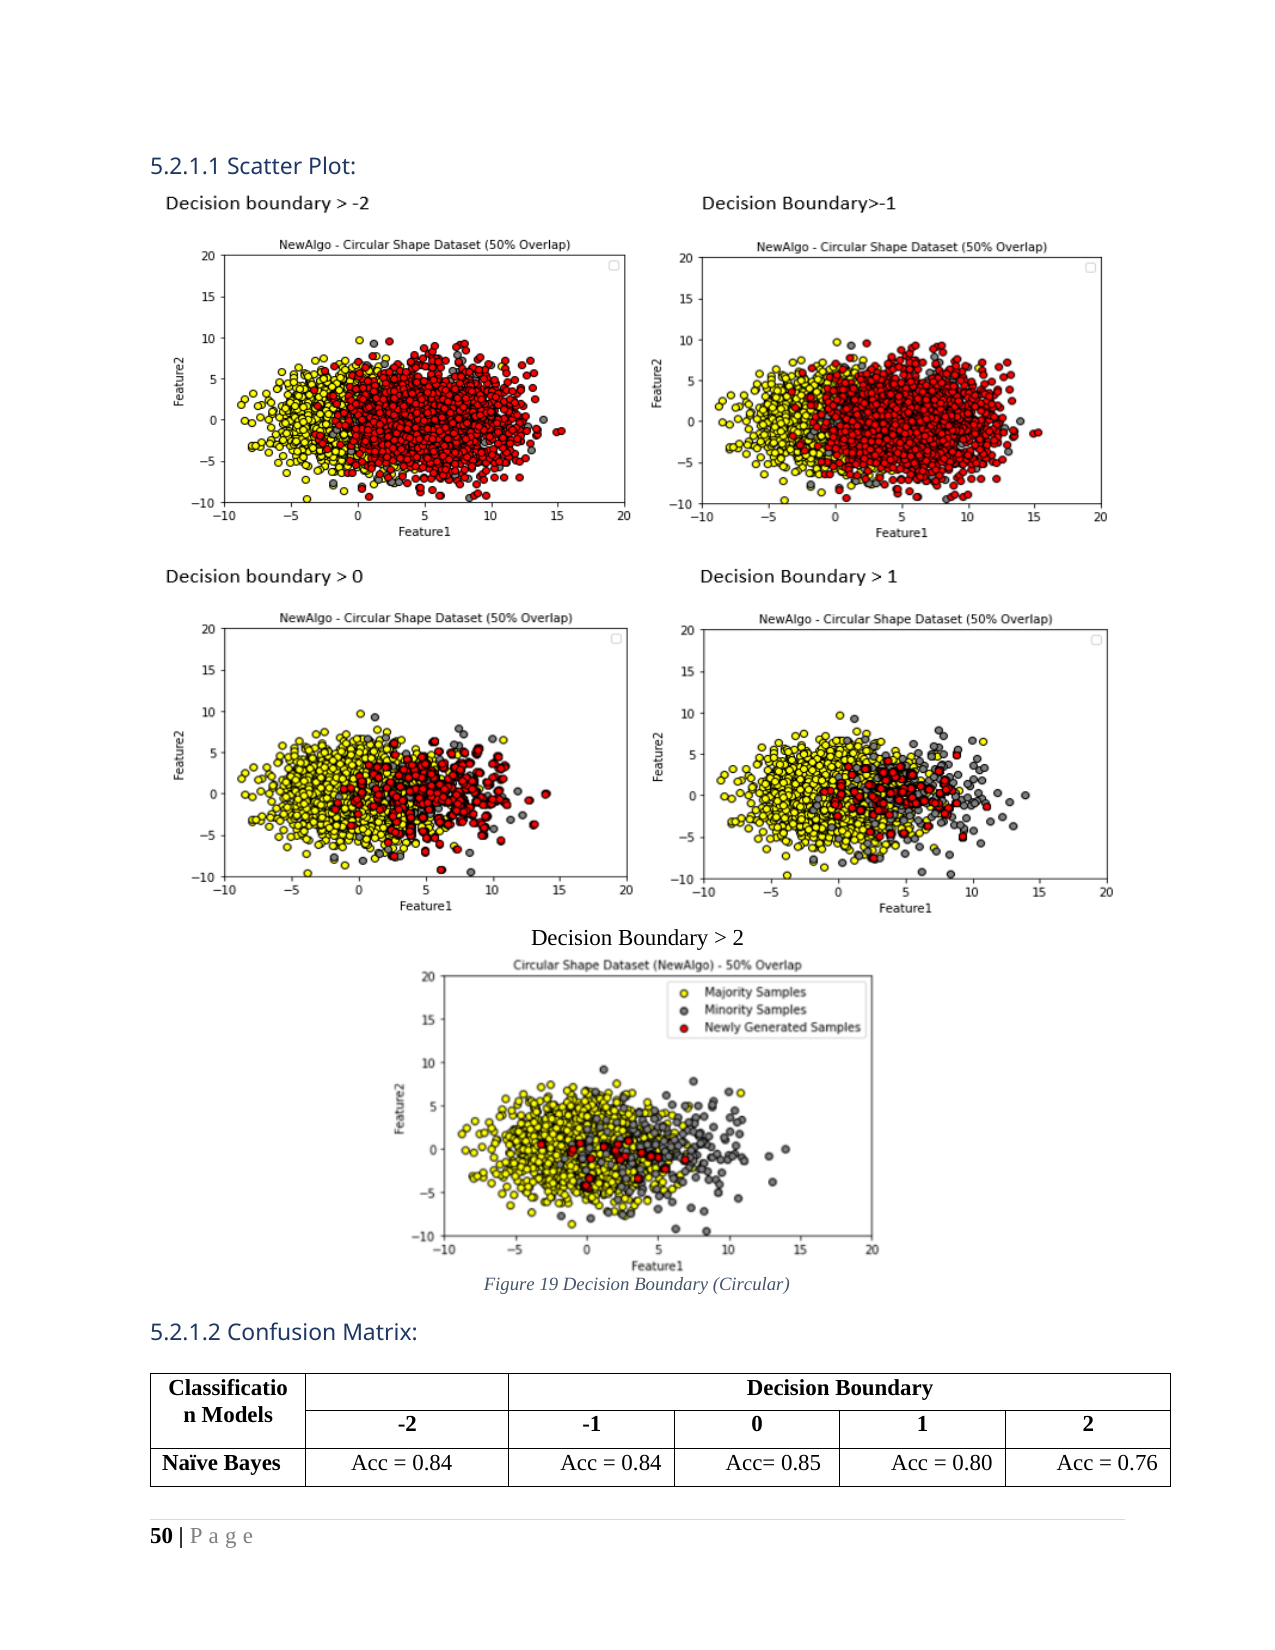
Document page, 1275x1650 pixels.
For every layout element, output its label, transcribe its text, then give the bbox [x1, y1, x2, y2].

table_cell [306, 1449, 508, 1486]
table_header Decision Boundary [509, 1374, 1170, 1409]
table_cell -1 [509, 1411, 674, 1447]
table_cell 0 [675, 1411, 839, 1447]
picture [387, 950, 888, 1274]
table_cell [840, 1449, 1005, 1486]
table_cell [675, 1449, 839, 1486]
picture [150, 181, 1125, 924]
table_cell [509, 1449, 674, 1486]
text Decision Boundary > 2 [150, 924, 1125, 950]
table_cell Naïve Bayes [151, 1449, 305, 1486]
table_header [306, 1374, 508, 1409]
table_cell -2 [306, 1411, 508, 1447]
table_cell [1006, 1449, 1170, 1486]
table_cell 2 [1006, 1411, 1170, 1447]
subtitle 5.2.1.1 Scatter Plot: [150, 150, 1125, 181]
subtitle 5.2.1.2 Confusion Matrix: [150, 1316, 1125, 1347]
table_cell 1 [840, 1411, 1005, 1447]
table_header Classification Models [151, 1374, 305, 1447]
